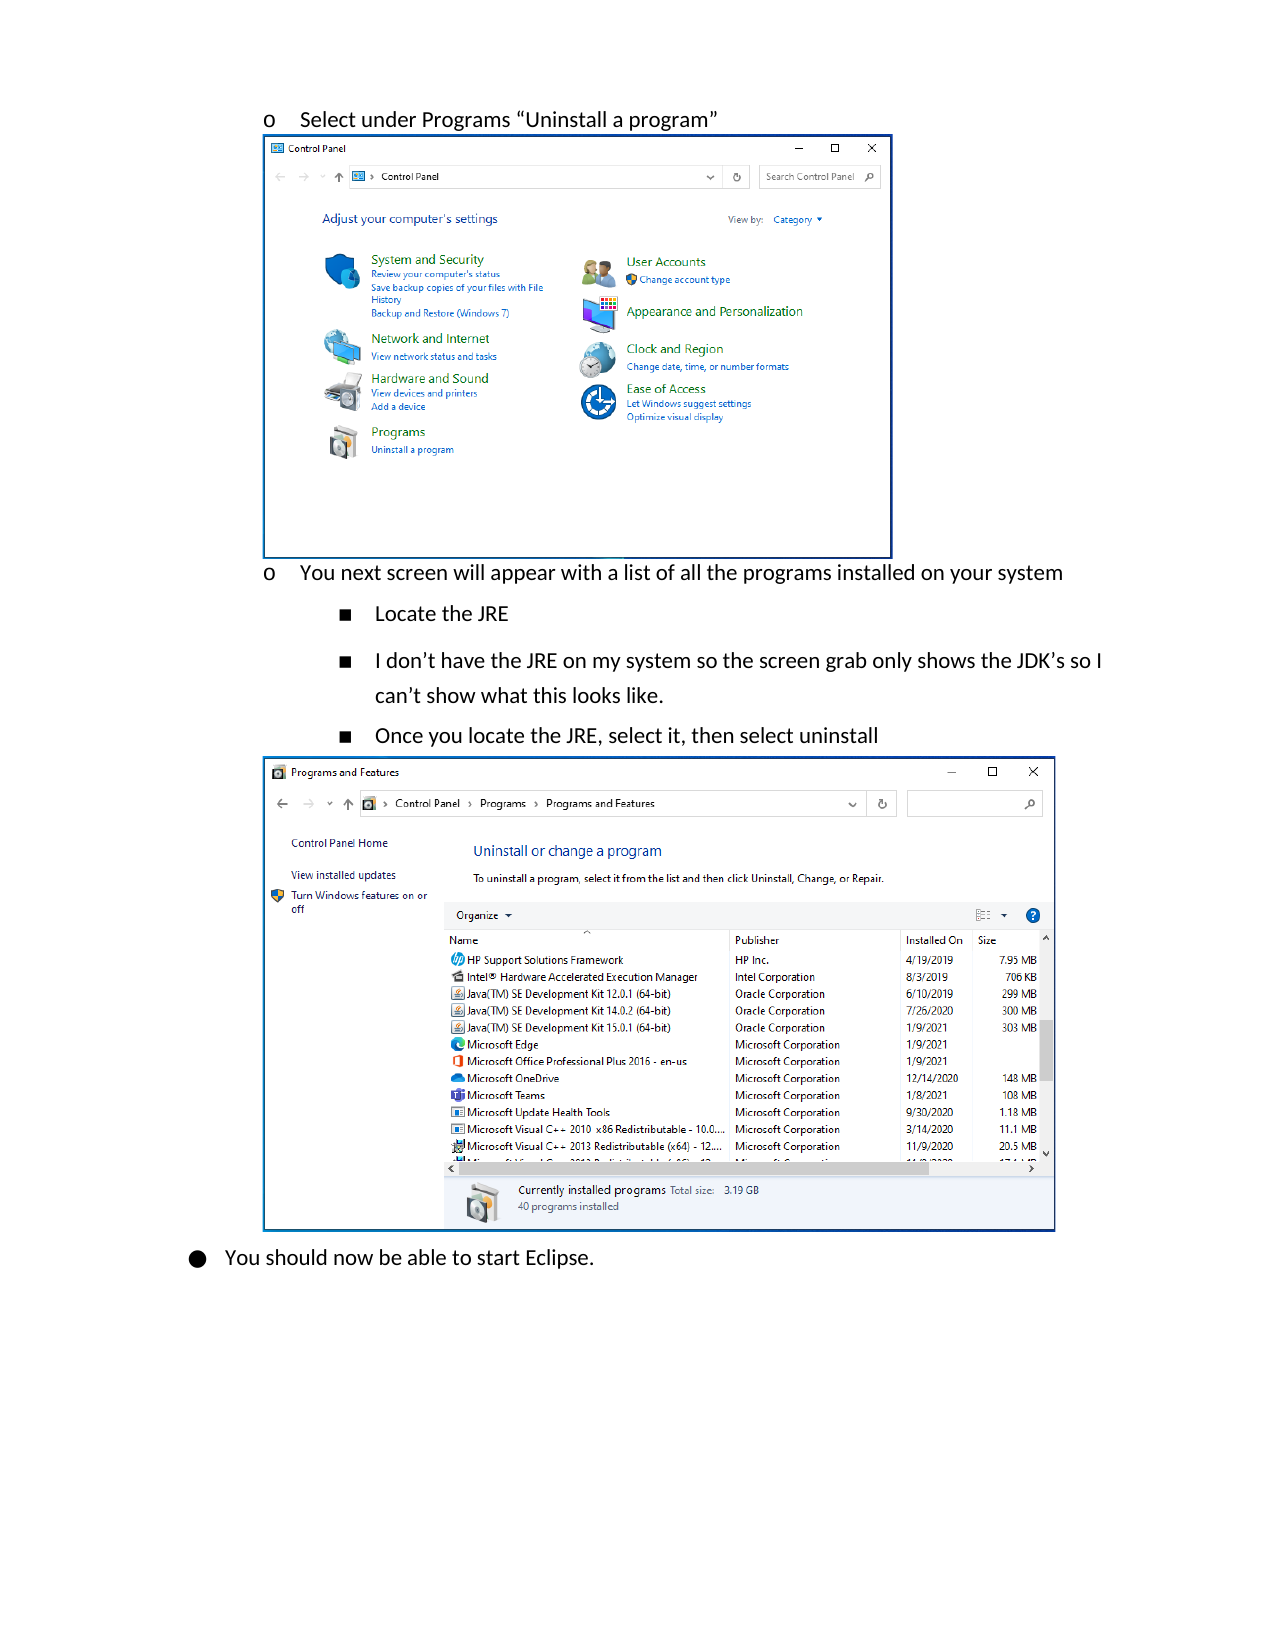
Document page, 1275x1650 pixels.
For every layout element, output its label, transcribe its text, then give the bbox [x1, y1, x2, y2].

list Select under Programs “Uninstall a program” [262, 105, 1125, 134]
list Locate the JRE [337, 587, 1125, 634]
list You next screen will appear with a list of all the programs installed on your system [262, 558, 1125, 587]
picture [262, 756, 1056, 1232]
list Once you locate the JRE, select it, then select uninstall [337, 709, 1125, 756]
picture [262, 134, 893, 559]
list You should now be able to start Eclipse. [187, 1231, 1125, 1278]
list I don’t have the JRE on my system so the screen grab only shows the JDK’s so I can’t show what this looks like. [337, 634, 1125, 709]
